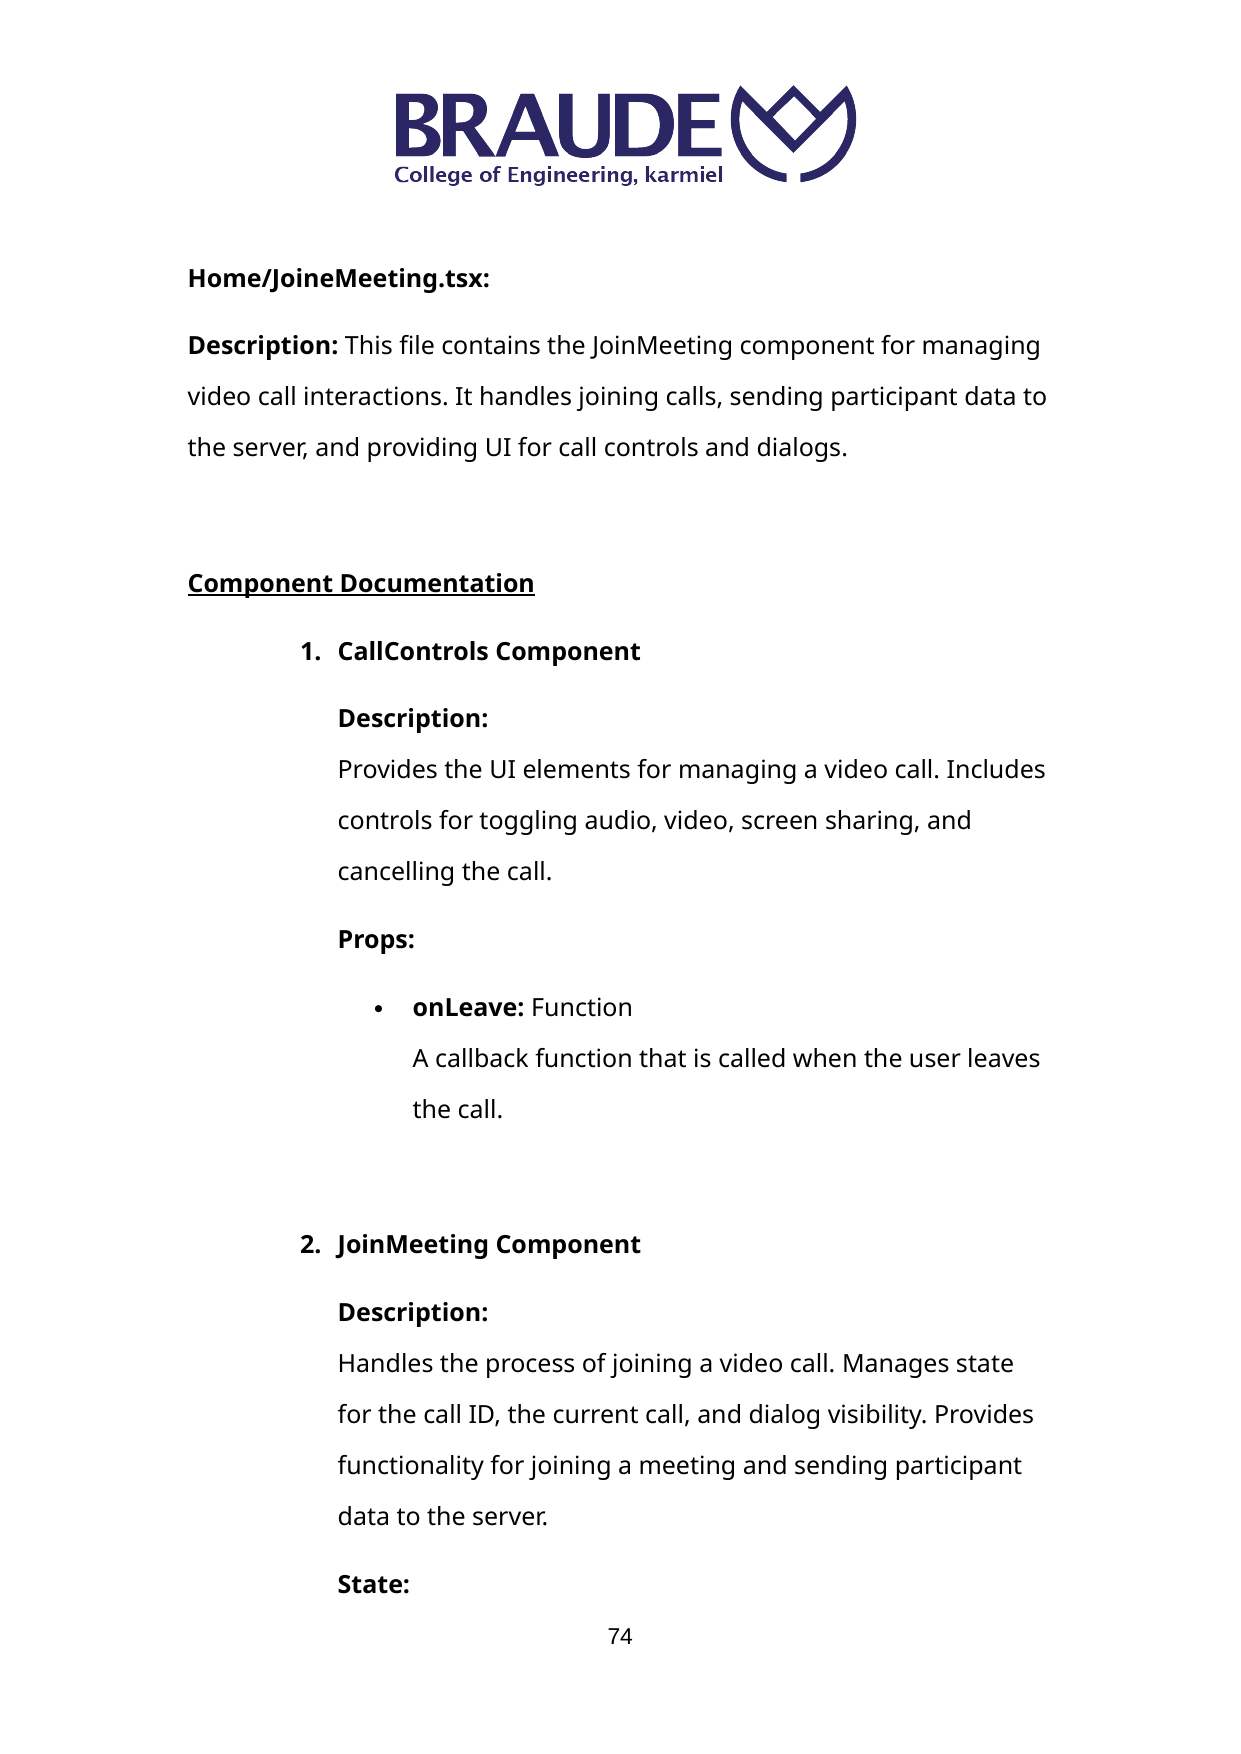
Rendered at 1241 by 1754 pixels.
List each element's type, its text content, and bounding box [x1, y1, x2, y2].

picture [369, 73, 871, 193]
list JoinMeeting Component [300, 1227, 1053, 1261]
text Props: [337, 922, 1053, 956]
text Home/JoineMeeting.tsx: [187, 260, 1053, 294]
text Description: Provides the UI elements for managing a video call. Includes controls for toggling audio, video, screen sharing, and cancelling the call. [337, 701, 1053, 888]
text Component Documentation [187, 565, 1053, 599]
text Description: Handles the process of joining a video call. Manages state for the call ID, the current call, and dialog visibility. Provides functionality for joining a meeting and sending participant data to the server. [337, 1294, 1053, 1533]
text State: [337, 1566, 1053, 1601]
text Description: This file contains the JoinMeeting component for managing video call interactions. It handles joining calls, sending participant data to the server, and providing UI for call controls and dialogs. [187, 328, 1053, 464]
list onLeave: Function A callback function that is called when the user leaves the call. [375, 989, 1053, 1126]
list CallControls Component [300, 633, 1053, 667]
